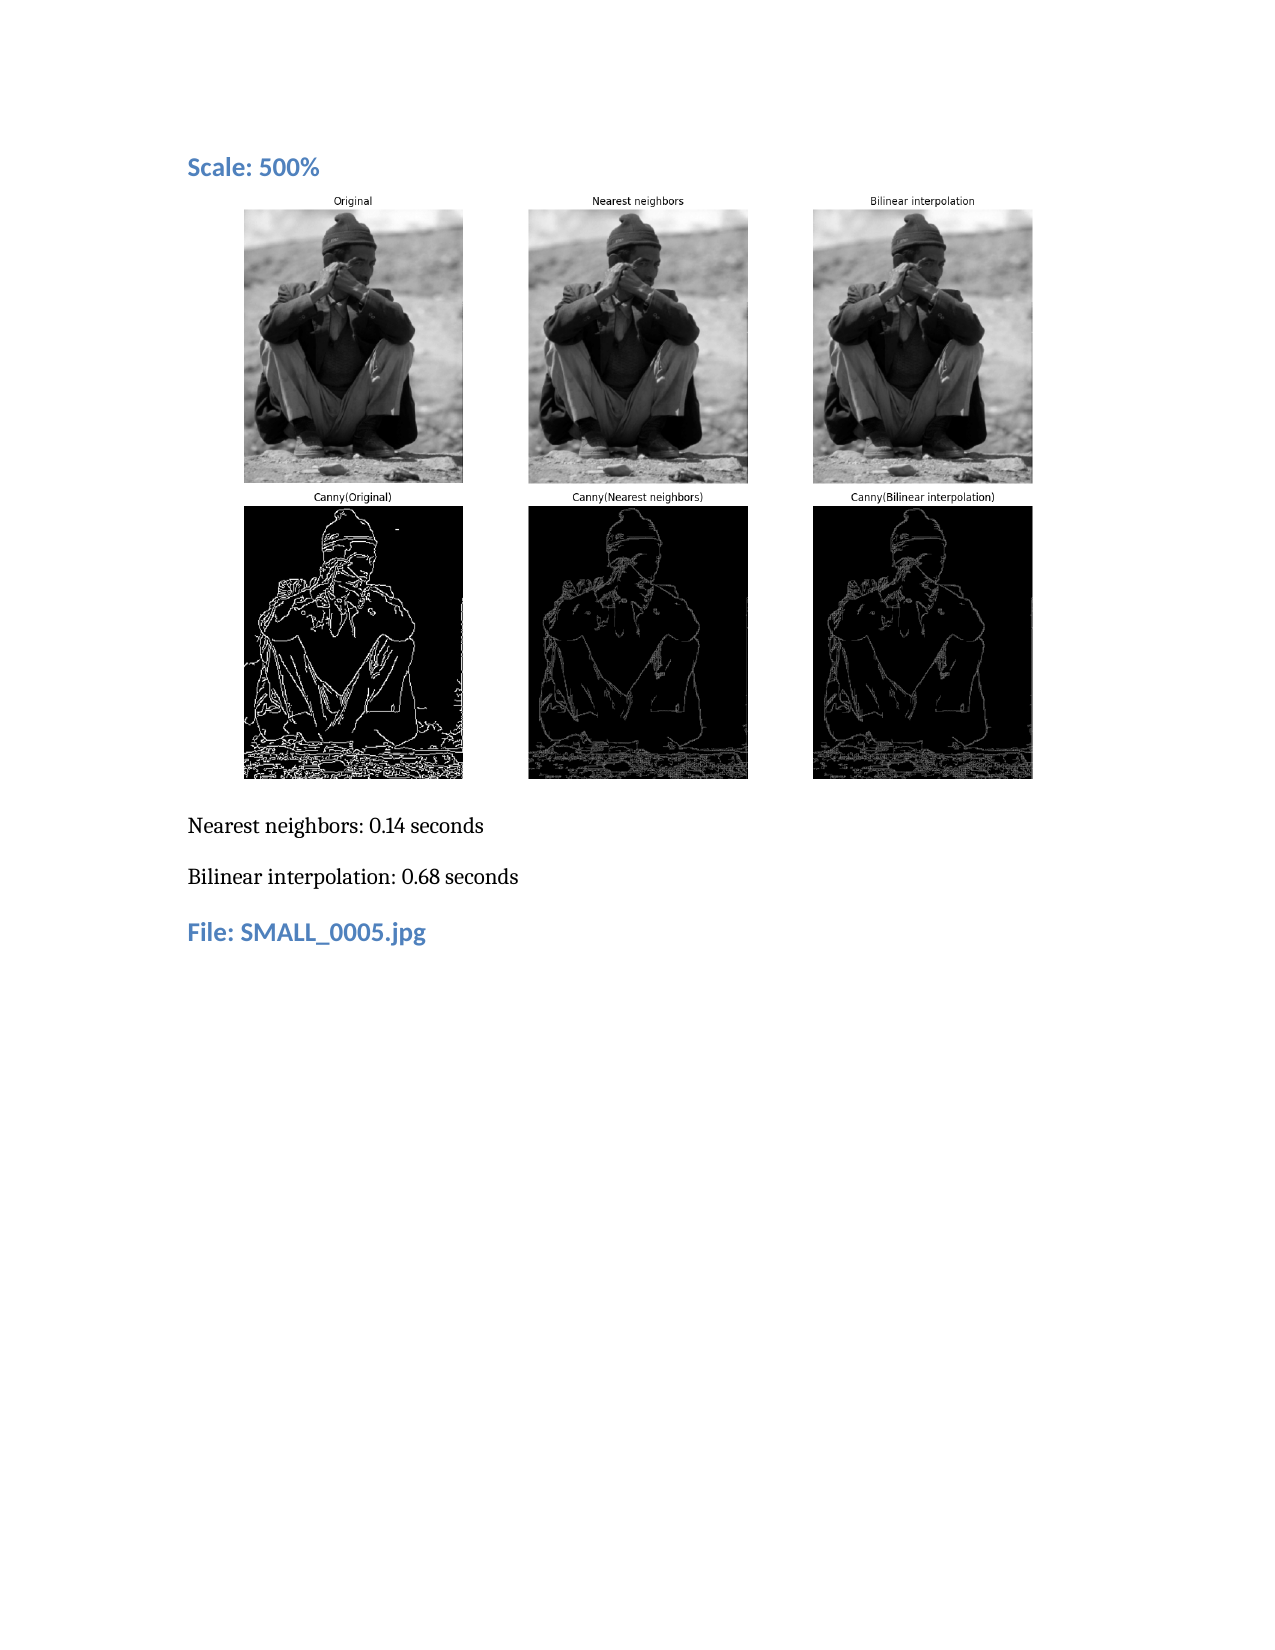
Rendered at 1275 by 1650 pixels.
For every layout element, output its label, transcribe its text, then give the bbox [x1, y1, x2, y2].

subtitle Scale: 500% [187, 150, 1087, 183]
text Nearest neighbors: 0.14 seconds [187, 813, 1087, 839]
text Bilinear interpolation: 0.68 seconds [187, 864, 1087, 890]
subtitle File: SMALL_0005.jpg [187, 915, 1087, 948]
picture [187, 187, 1088, 788]
